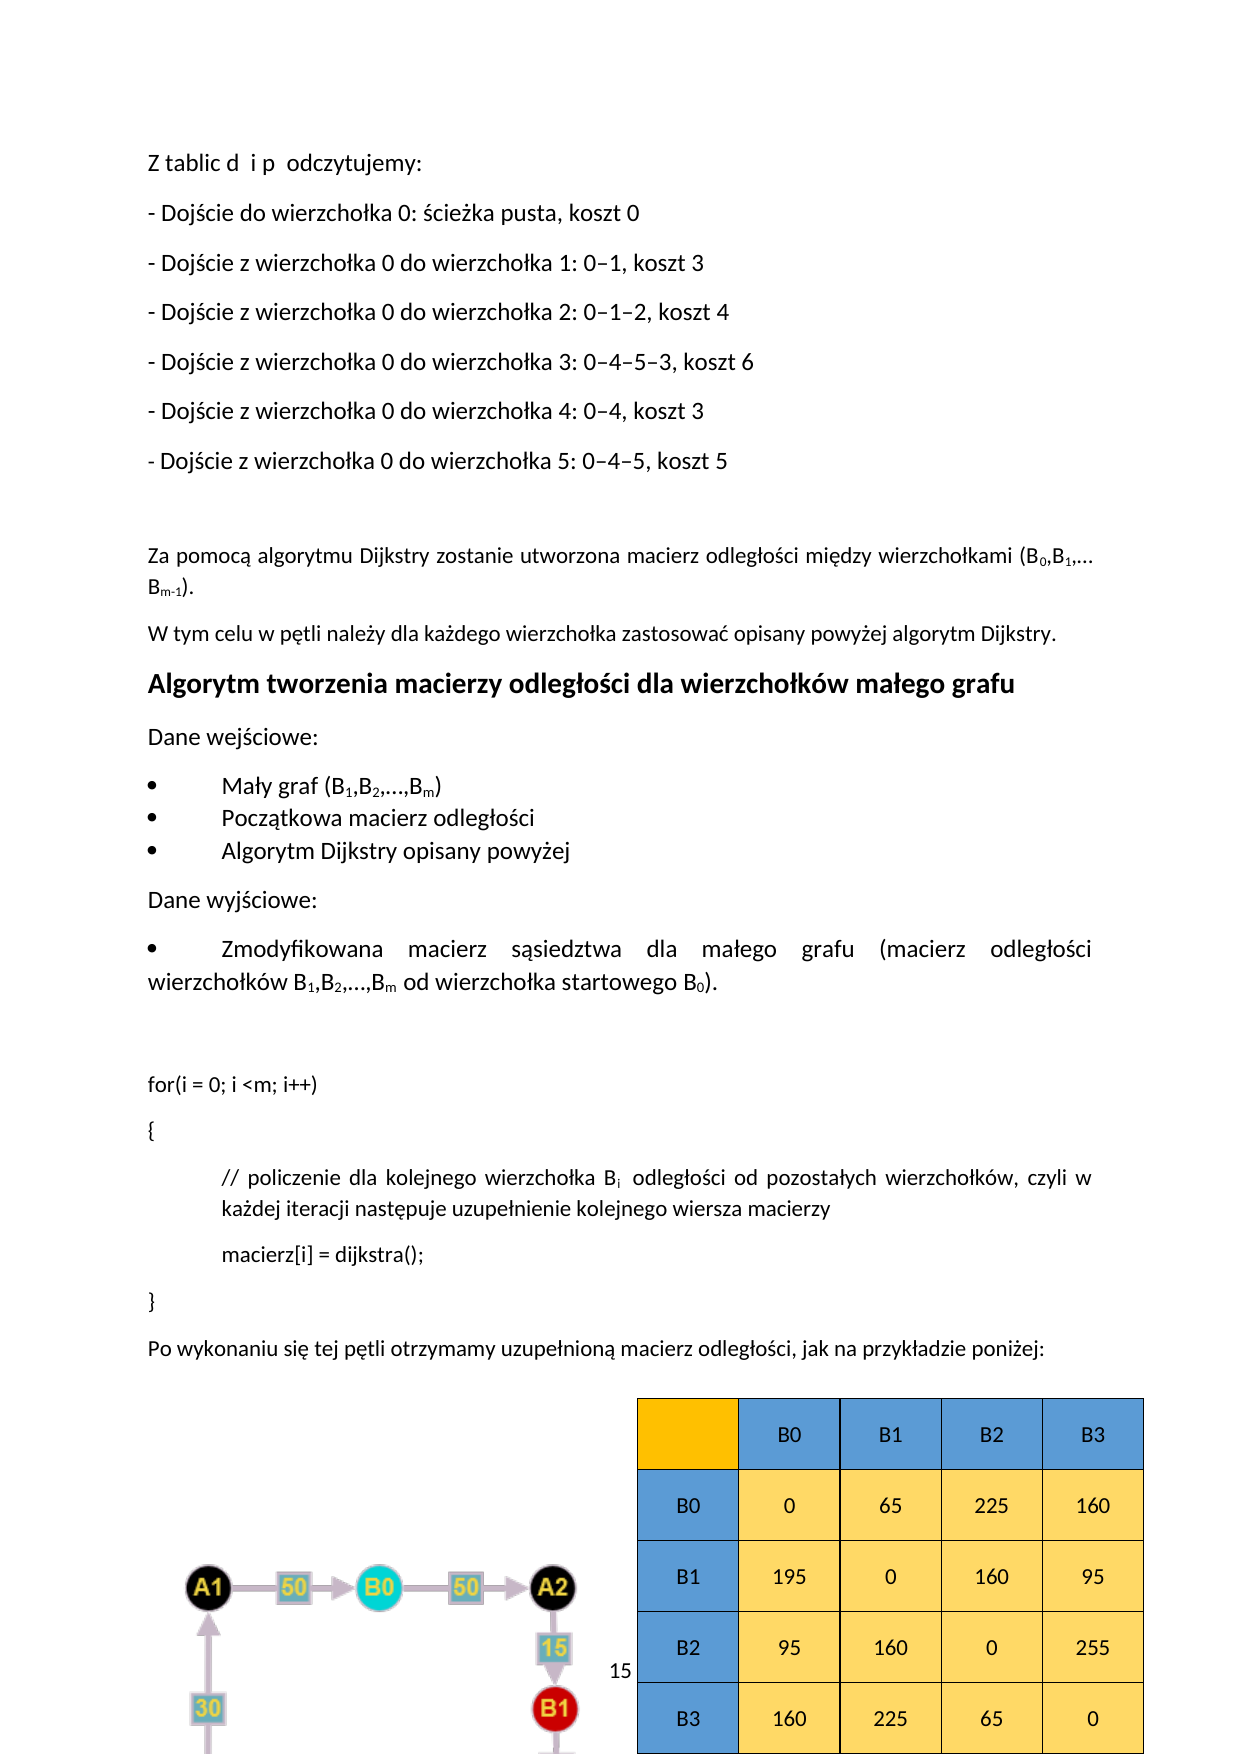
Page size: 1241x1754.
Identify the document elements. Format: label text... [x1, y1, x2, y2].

text Dane wejściowe: [148, 721, 1093, 751]
list Mały graf (B1,B2,…,Bm) [148, 770, 1093, 801]
table_cell B2 [638, 1612, 738, 1682]
table_cell 225 [942, 1470, 1042, 1540]
text // policzenie dla kolejnego wierzchołka Bi odległości od pozostałych wierzchołków, czyli w każdej iteracji następuje uzupełnienie kolejnego wiersza macierzy [221, 1163, 1093, 1222]
table_cell 160 [942, 1541, 1042, 1611]
text for(i = 0; i <m; i++) [148, 1070, 1093, 1098]
table_header B3 [1043, 1399, 1143, 1469]
table_cell B3 [638, 1683, 738, 1753]
list Algorytm Dijkstry opisany powyżej [148, 835, 1093, 865]
table_cell B1 [638, 1541, 738, 1611]
table_header B0 [739, 1399, 839, 1469]
table_cell 225 [841, 1683, 941, 1753]
text macierz[i] = dijkstra(); [148, 1241, 1093, 1268]
table_header [638, 1399, 738, 1469]
picture [147, 1522, 617, 1754]
text - Dojście do wierzchołka 0: ścieżka pusta, koszt 0 [148, 197, 1093, 228]
text Za pomocą algorytmu Dijkstry zostanie utworzona macierz odległości między wierzchołkami (B0,B1,…Bm-1). [148, 542, 1093, 600]
text Dane wyjściowe: [148, 884, 1093, 914]
table_header B1 [841, 1399, 941, 1469]
table_cell 65 [841, 1470, 941, 1540]
table_cell 160 [739, 1683, 839, 1753]
table_cell 0 [841, 1541, 941, 1611]
text { [148, 1117, 1093, 1144]
table_cell 255 [1043, 1612, 1143, 1682]
text - Dojście z wierzchołka 0 do wierzchołka 4: 0–4, koszt 3 [148, 396, 1093, 426]
table_cell 0 [739, 1470, 839, 1540]
table_header B2 [942, 1399, 1042, 1469]
table_cell 0 [942, 1612, 1042, 1682]
text Algorytm tworzenia macierzy odległości dla wierzchołków małego grafu [148, 666, 1093, 701]
table_cell 195 [739, 1541, 839, 1611]
text - Dojście z wierzchołka 0 do wierzchołka 3: 0–4–5–3, koszt 6 [148, 346, 1093, 376]
table_cell 95 [739, 1612, 839, 1682]
table_cell 0 [1043, 1683, 1143, 1753]
text - Dojście z wierzchołka 0 do wierzchołka 5: 0–4–5, koszt 5 [148, 445, 1093, 476]
table_cell 160 [841, 1612, 941, 1682]
text } [148, 1287, 1093, 1315]
text Po wykonaniu się tej pętli otrzymamy uzupełnioną macierz odległości, jak na przykładzie poniżej: [148, 1334, 1093, 1362]
text - Dojście z wierzchołka 0 do wierzchołka 1: 0–1, koszt 3 [148, 247, 1093, 277]
text Z tablic d i p odczytujemy: [148, 148, 1093, 178]
table_cell 95 [1043, 1541, 1143, 1611]
list Zmodyfikowana macierz sąsiedztwa dla małego grafu (macierz odległości wierzchołków B1,B2,…,Bm od wierzchołka startowego B0). [148, 933, 1093, 996]
table_cell B0 [638, 1470, 738, 1540]
text W tym celu w pętli należy dla każdego wierzchołka zastosować opisany powyżej algorytm Dijkstry. [148, 619, 1093, 647]
table_cell 160 [1043, 1470, 1143, 1540]
text - Dojście z wierzchołka 0 do wierzchołka 2: 0–1–2, koszt 4 [148, 296, 1093, 327]
table_cell 65 [942, 1683, 1042, 1753]
list Początkowa macierz odległości [148, 802, 1093, 833]
